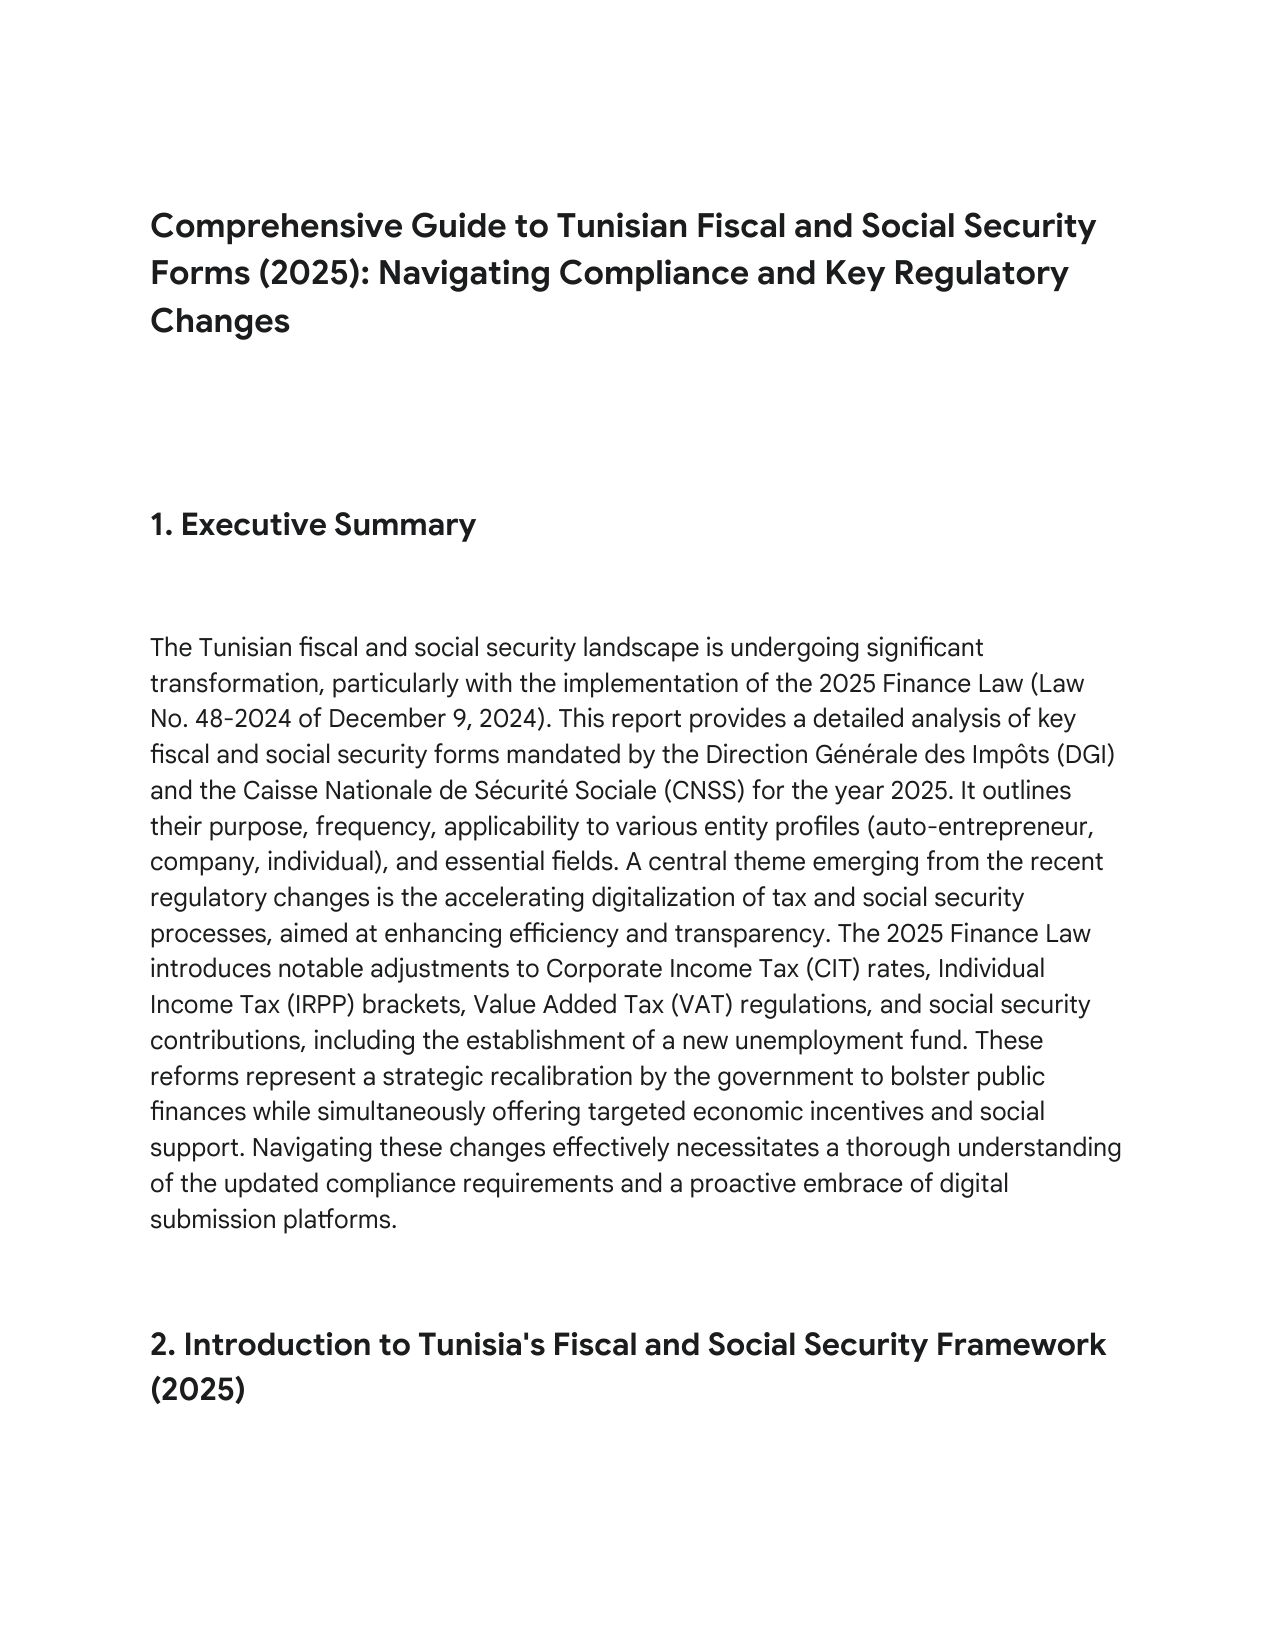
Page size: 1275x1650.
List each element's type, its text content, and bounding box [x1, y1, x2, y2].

subtitle 1. Executive Summary [150, 506, 1125, 545]
subtitle Comprehensive Guide to Tunisian Fiscal and Social Security Forms (2025): Navigating Compliance and Key Regulatory Changes [150, 205, 1125, 342]
text The Tunisian fiscal and social security landscape is undergoing significant transformation, particularly with the implementation of the 2025 Finance Law (Law No. 48-2024 of December 9, 2024). This report provides a detailed analysis of key fiscal and social security forms mandated by the Direction Générale des Impôts (DGI) and the Caisse Nationale de Sécurité Sociale (CNSS) for the year 2025. It outlines their purpose, frequency, applicability to various entity profiles (auto-entrepreneur, company, individual), and essential fields. A central theme emerging from the recent regulatory changes is the accelerating digitalization of tax and social security processes, aimed at enhancing efficiency and transparency. The 2025 Finance Law introduces notable adjustments to Corporate Income Tax (CIT) rates, Individual Income Tax (IRPP) brackets, Value Added Tax (VAT) regulations, and social security contributions, including the establishment of a new unemployment fund. These reforms represent a strategic recalibration by the government to bolster public finances while simultaneously offering targeted economic incentives and social support. Navigating these changes effectively necessitates a thorough understanding of the updated compliance requirements and a proactive embrace of digital submission platforms. [150, 632, 1125, 1235]
subtitle 2. Introduction to Tunisia's Fiscal and Social Security Framework (2025) [150, 1325, 1125, 1409]
